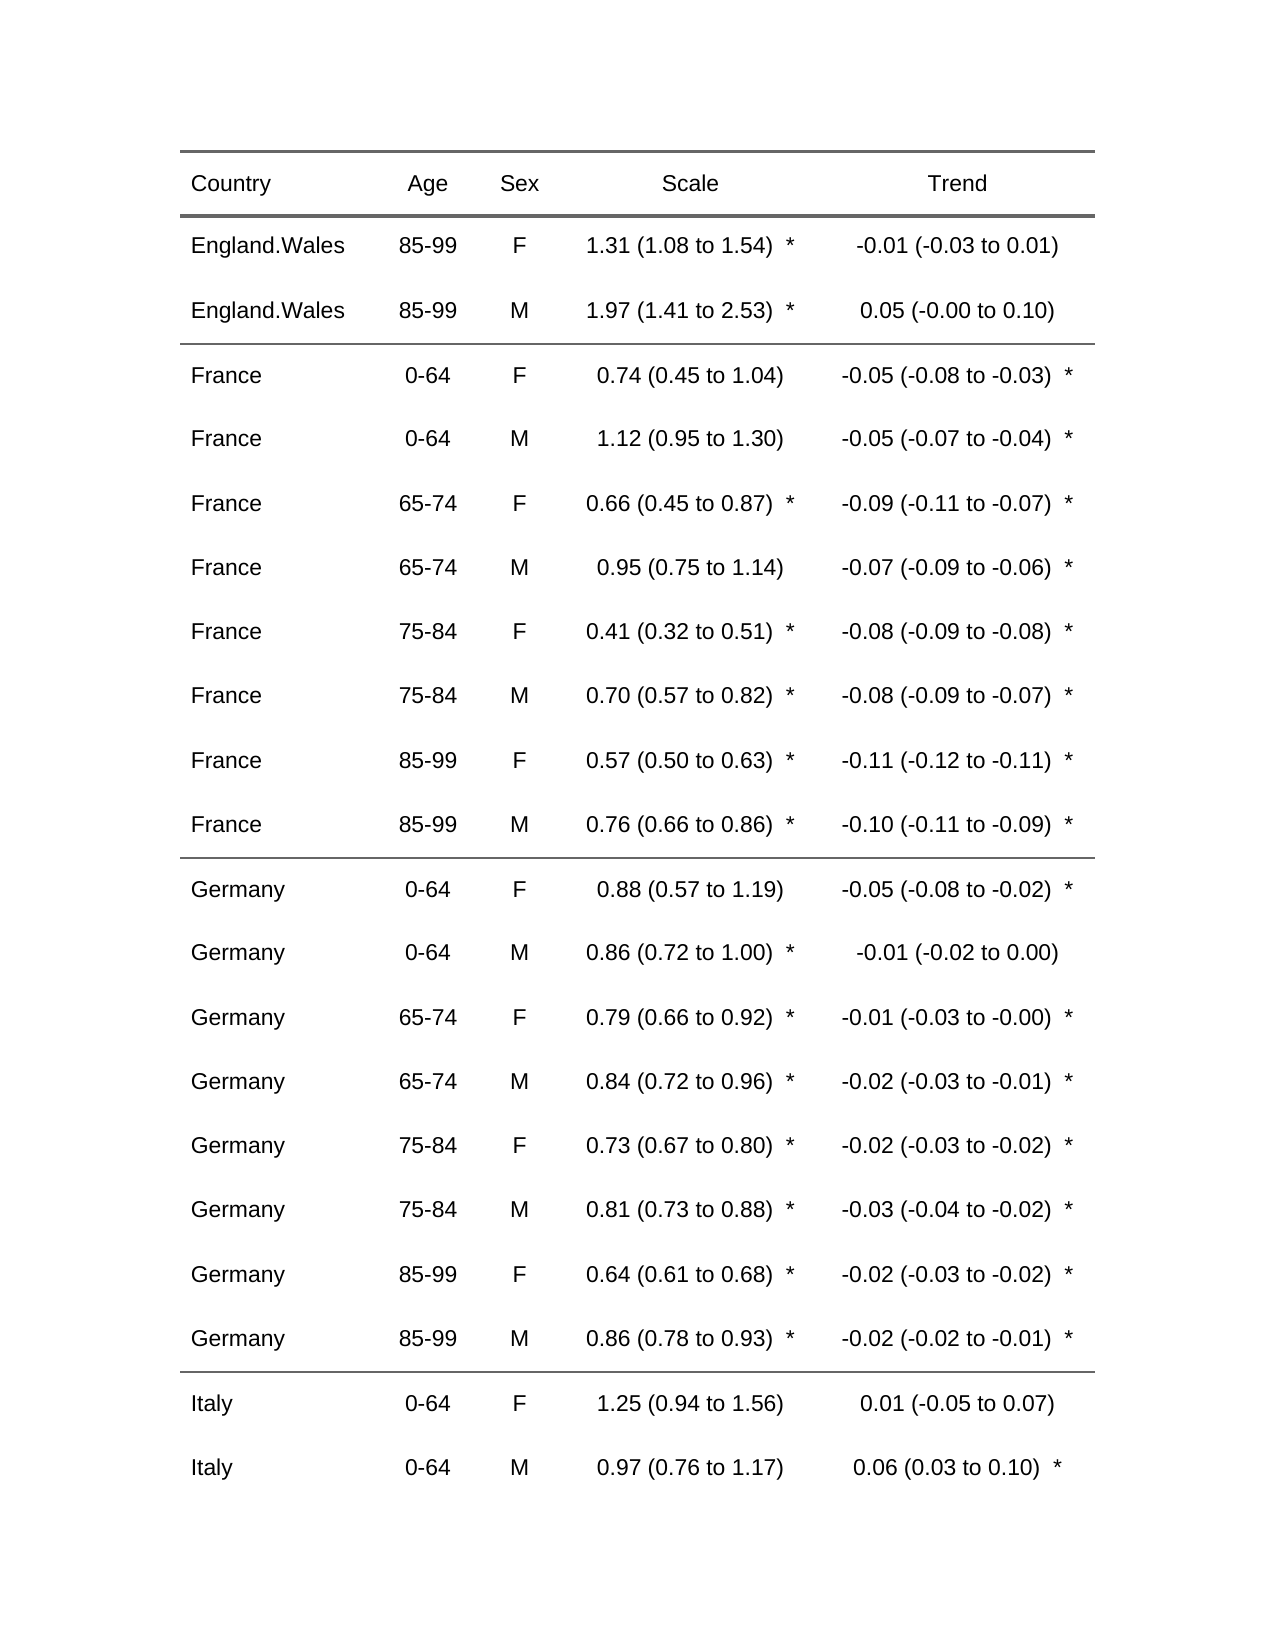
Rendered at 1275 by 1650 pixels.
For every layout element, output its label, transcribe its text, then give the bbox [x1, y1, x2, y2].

table_cell 0.05 (-0.00 to 0.10) [820, 279, 1095, 343]
table_cell -0.02 (-0.03 to -0.02) * [820, 1114, 1095, 1178]
table_cell 0-64 [377, 859, 478, 921]
table_cell 85-99 [377, 793, 478, 857]
table_cell M [478, 279, 561, 343]
table_cell France [180, 664, 377, 728]
table_cell 0.86 (0.78 to 0.93) * [561, 1307, 820, 1371]
table_cell -0.03 (-0.04 to -0.02) * [820, 1178, 1095, 1243]
table_cell M [478, 1178, 561, 1243]
table_cell 75-84 [377, 600, 478, 664]
table_cell 0.06 (0.03 to 0.10) * [820, 1435, 1095, 1500]
table_cell 1.12 (0.95 to 1.30) [561, 407, 820, 471]
table_header Scale [561, 153, 820, 214]
table_cell M [478, 793, 561, 857]
table_cell England.Wales [180, 279, 377, 343]
table_cell 0.01 (-0.05 to 0.07) [820, 1373, 1095, 1435]
table_cell France [180, 471, 377, 536]
table_cell 0.73 (0.67 to 0.80) * [561, 1114, 820, 1178]
table_cell -0.05 (-0.08 to -0.03) * [820, 345, 1095, 407]
table_cell -0.07 (-0.09 to -0.06) * [820, 536, 1095, 600]
table_header Country [180, 153, 377, 214]
table_cell -0.01 (-0.03 to -0.00) * [820, 986, 1095, 1050]
table_cell -0.08 (-0.09 to -0.08) * [820, 600, 1095, 664]
table_cell Germany [180, 1243, 377, 1307]
table_cell -0.01 (-0.03 to 0.01) [820, 218, 1095, 278]
table_cell 0.81 (0.73 to 0.88) * [561, 1178, 820, 1243]
table_header Sex [478, 153, 561, 214]
table_cell France [180, 729, 377, 793]
table_cell 0.86 (0.72 to 1.00) * [561, 921, 820, 986]
table_cell France [180, 793, 377, 857]
table_cell Germany [180, 1178, 377, 1243]
table_cell F [478, 1114, 561, 1178]
table_cell 85-99 [377, 218, 478, 278]
table_cell F [478, 859, 561, 921]
table_cell M [478, 1435, 561, 1500]
table_cell -0.09 (-0.11 to -0.07) * [820, 471, 1095, 536]
table_cell 65-74 [377, 986, 478, 1050]
table_cell 0-64 [377, 1435, 478, 1500]
table_cell Italy [180, 1435, 377, 1500]
table_cell M [478, 921, 561, 986]
table_cell M [478, 664, 561, 728]
table_cell Germany [180, 986, 377, 1050]
table_cell 0.95 (0.75 to 1.14) [561, 536, 820, 600]
table_cell 0-64 [377, 921, 478, 986]
table_cell 85-99 [377, 279, 478, 343]
table_cell -0.01 (-0.02 to 0.00) [820, 921, 1095, 986]
table_cell M [478, 1050, 561, 1114]
table_cell 65-74 [377, 471, 478, 536]
table_cell F [478, 471, 561, 536]
table_cell -0.11 (-0.12 to -0.11) * [820, 729, 1095, 793]
table_cell 0-64 [377, 345, 478, 407]
table_cell 85-99 [377, 1243, 478, 1307]
table_cell 0-64 [377, 407, 478, 471]
table_cell Germany [180, 1050, 377, 1114]
table_cell F [478, 600, 561, 664]
table_cell M [478, 407, 561, 471]
table_cell -0.10 (-0.11 to -0.09) * [820, 793, 1095, 857]
table_cell Germany [180, 1114, 377, 1178]
table_cell F [478, 345, 561, 407]
table_cell F [478, 218, 561, 278]
table_cell 65-74 [377, 536, 478, 600]
table_cell Germany [180, 1307, 377, 1371]
table_cell F [478, 1373, 561, 1435]
table_cell 1.97 (1.41 to 2.53) * [561, 279, 820, 343]
table_cell France [180, 600, 377, 664]
table_cell France [180, 345, 377, 407]
table_cell Italy [180, 1373, 377, 1435]
table_cell F [478, 1243, 561, 1307]
table_cell 65-74 [377, 1050, 478, 1114]
table_cell 75-84 [377, 664, 478, 728]
table_cell 0-64 [377, 1373, 478, 1435]
table_cell Germany [180, 921, 377, 986]
table_cell -0.02 (-0.03 to -0.02) * [820, 1243, 1095, 1307]
table_cell France [180, 536, 377, 600]
table_cell 0.84 (0.72 to 0.96) * [561, 1050, 820, 1114]
table_cell -0.05 (-0.08 to -0.02) * [820, 859, 1095, 921]
table_cell France [180, 407, 377, 471]
table_cell F [478, 986, 561, 1050]
table_cell -0.05 (-0.07 to -0.04) * [820, 407, 1095, 471]
table_cell -0.02 (-0.03 to -0.01) * [820, 1050, 1095, 1114]
table_cell Germany [180, 859, 377, 921]
table_cell 0.74 (0.45 to 1.04) [561, 345, 820, 407]
table_cell 0.66 (0.45 to 0.87) * [561, 471, 820, 536]
table_cell 0.97 (0.76 to 1.17) [561, 1435, 820, 1500]
table_header Age [377, 153, 478, 214]
table_cell M [478, 536, 561, 600]
table_cell 0.57 (0.50 to 0.63) * [561, 729, 820, 793]
table_cell F [478, 729, 561, 793]
table_cell -0.08 (-0.09 to -0.07) * [820, 664, 1095, 728]
table_cell 85-99 [377, 1307, 478, 1371]
table_cell 0.41 (0.32 to 0.51) * [561, 600, 820, 664]
table_cell 0.70 (0.57 to 0.82) * [561, 664, 820, 728]
table_header Trend [820, 153, 1095, 214]
table_cell 0.64 (0.61 to 0.68) * [561, 1243, 820, 1307]
table_cell 0.88 (0.57 to 1.19) [561, 859, 820, 921]
table_cell 85-99 [377, 729, 478, 793]
table_cell 75-84 [377, 1114, 478, 1178]
table_cell England.Wales [180, 218, 377, 278]
table_cell 0.76 (0.66 to 0.86) * [561, 793, 820, 857]
table_cell 0.79 (0.66 to 0.92) * [561, 986, 820, 1050]
table_cell 1.25 (0.94 to 1.56) [561, 1373, 820, 1435]
table_cell 75-84 [377, 1178, 478, 1243]
table_cell 1.31 (1.08 to 1.54) * [561, 218, 820, 278]
table_cell M [478, 1307, 561, 1371]
table_cell -0.02 (-0.02 to -0.01) * [820, 1307, 1095, 1371]
